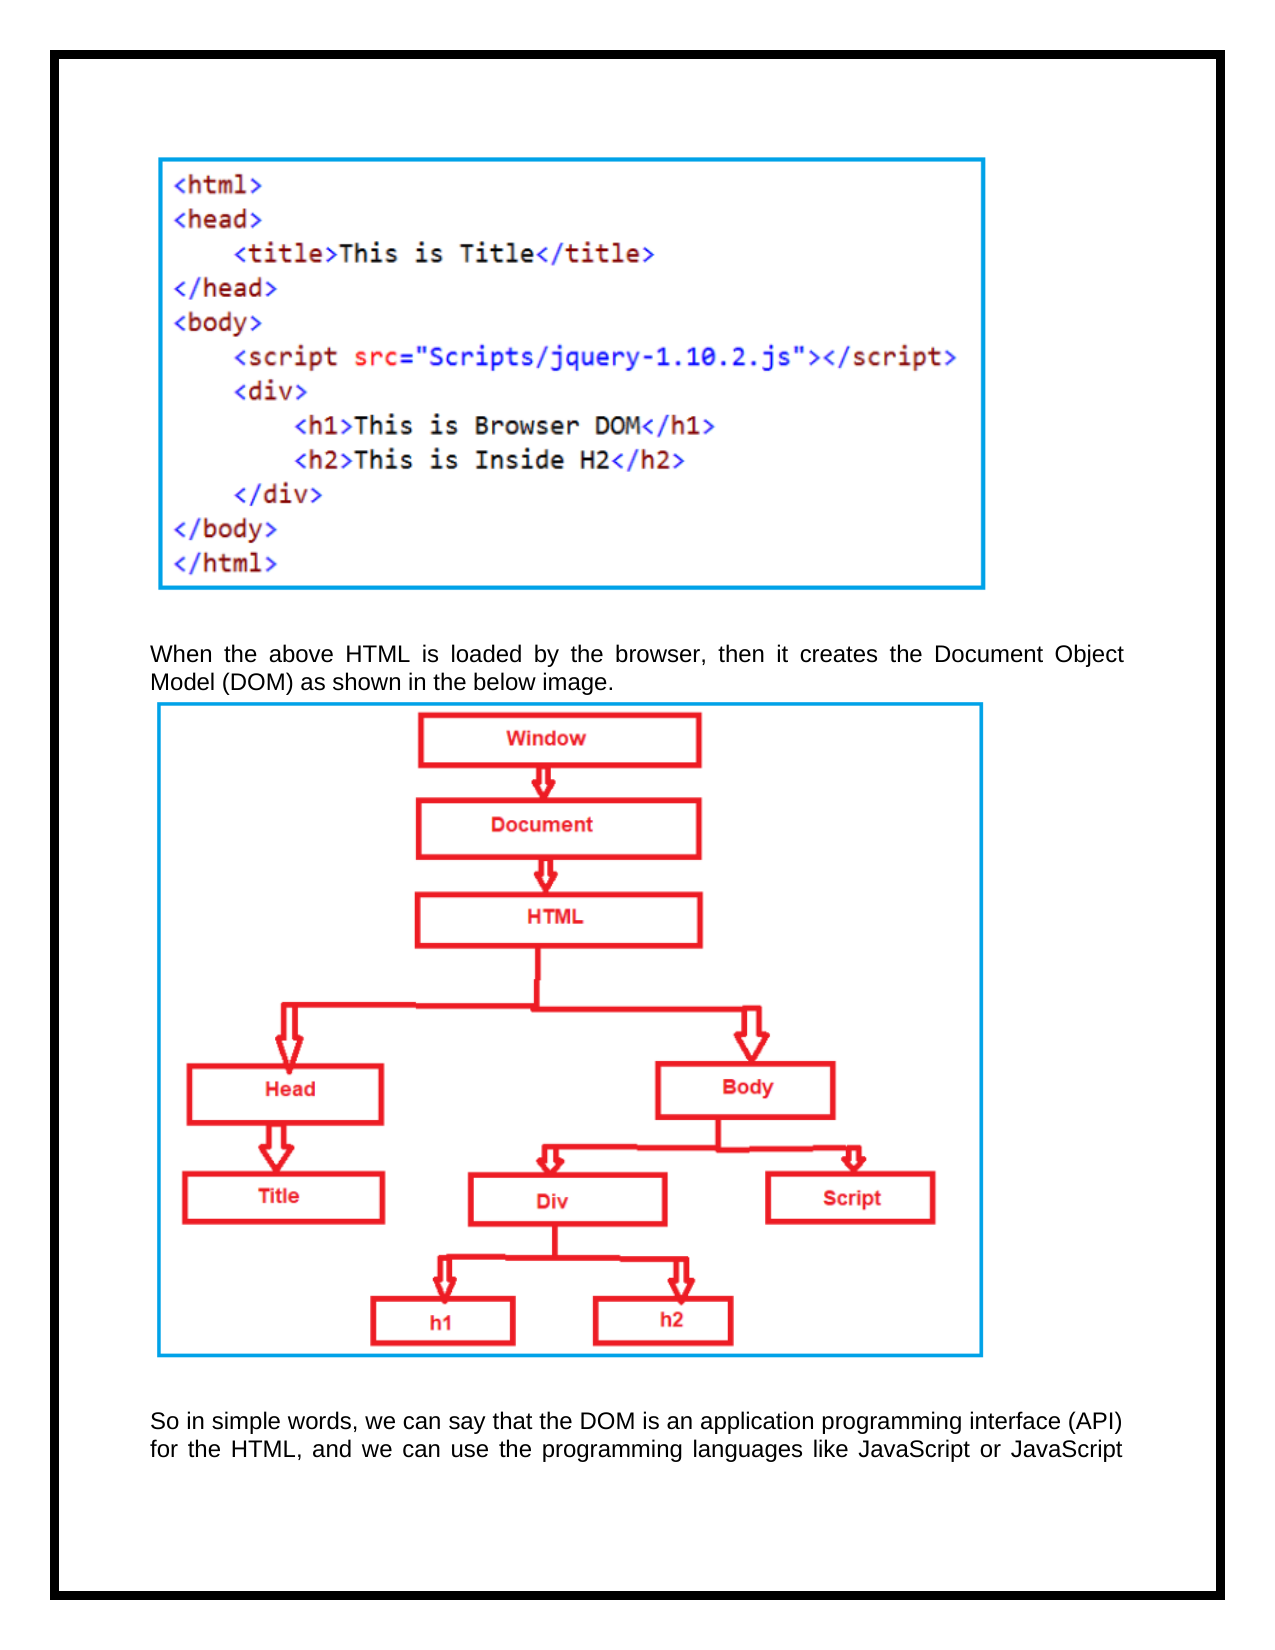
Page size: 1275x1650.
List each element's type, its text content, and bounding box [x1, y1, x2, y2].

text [150, 1407, 1125, 1462]
picture [150, 695, 994, 1367]
picture [150, 150, 994, 600]
text When the above HTML is loaded by the browser, then it creates the Document Object Model (DOM) as shown in the below image. [150, 640, 1125, 695]
